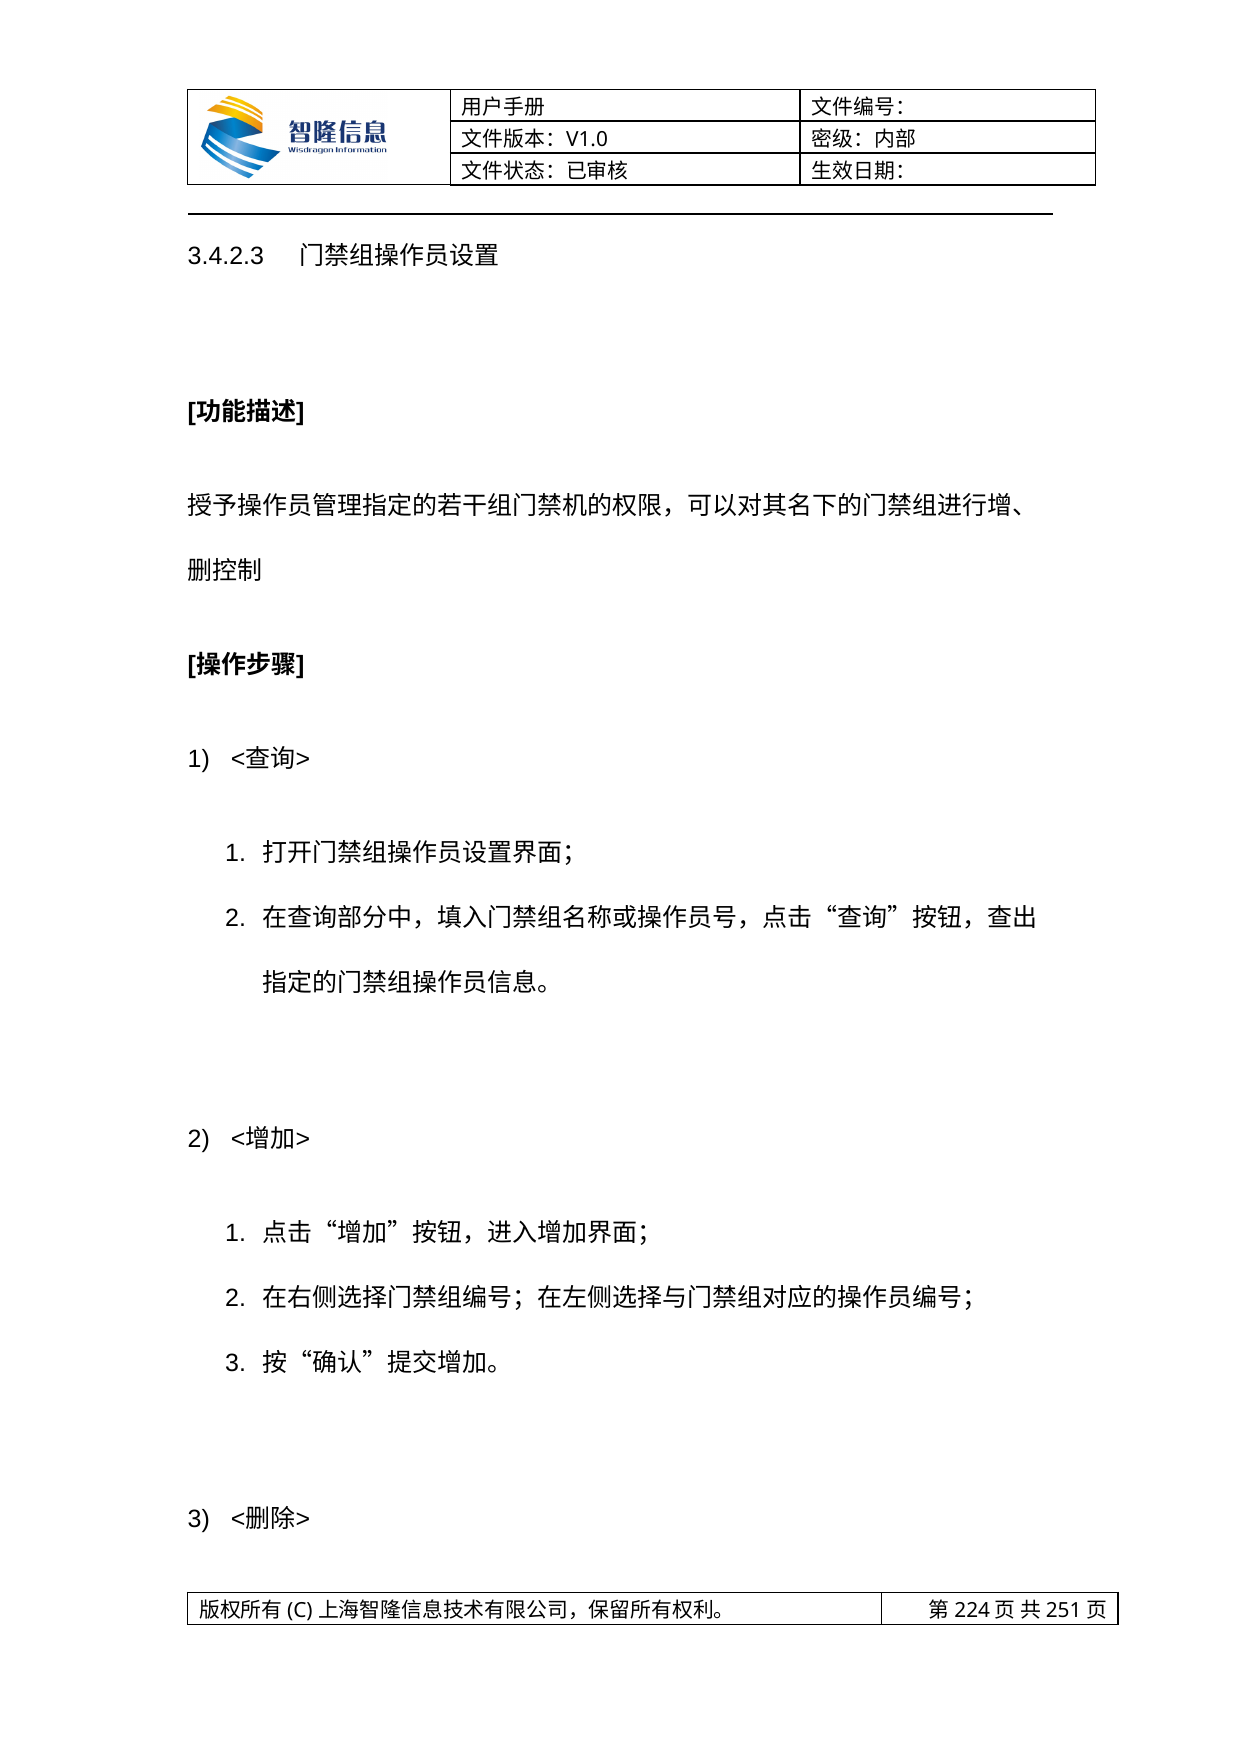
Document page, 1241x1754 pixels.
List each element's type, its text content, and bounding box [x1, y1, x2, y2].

text 授予操作员管理指定的若干组门禁机的权限，可以对其名下的门禁组进行增、删控制 [187, 471, 1053, 601]
text 1) <查询> [187, 724, 1053, 789]
list 在右侧选择门禁组编号；在左侧选择与门禁组对应的操作员编号； [225, 1263, 1053, 1328]
list 按“确认”提交增加。 [225, 1328, 1053, 1393]
picture [198, 91, 388, 183]
text [功能描述] [187, 377, 1053, 442]
text 2) <增加> [187, 1104, 1053, 1169]
list 打开门禁组操作员设置界面； [225, 818, 1053, 883]
text 3.4.2.3 门禁组操作员设置 [187, 221, 1053, 286]
text 3) <删除> [187, 1484, 1053, 1549]
text [操作步骤] [187, 630, 1053, 695]
list 在查询部分中，填入门禁组名称或操作员号，点击“查询”按钮，查出指定的门禁组操作员信息。 [225, 883, 1053, 1013]
list 点击“增加”按钮，进入增加界面； [225, 1198, 1053, 1263]
